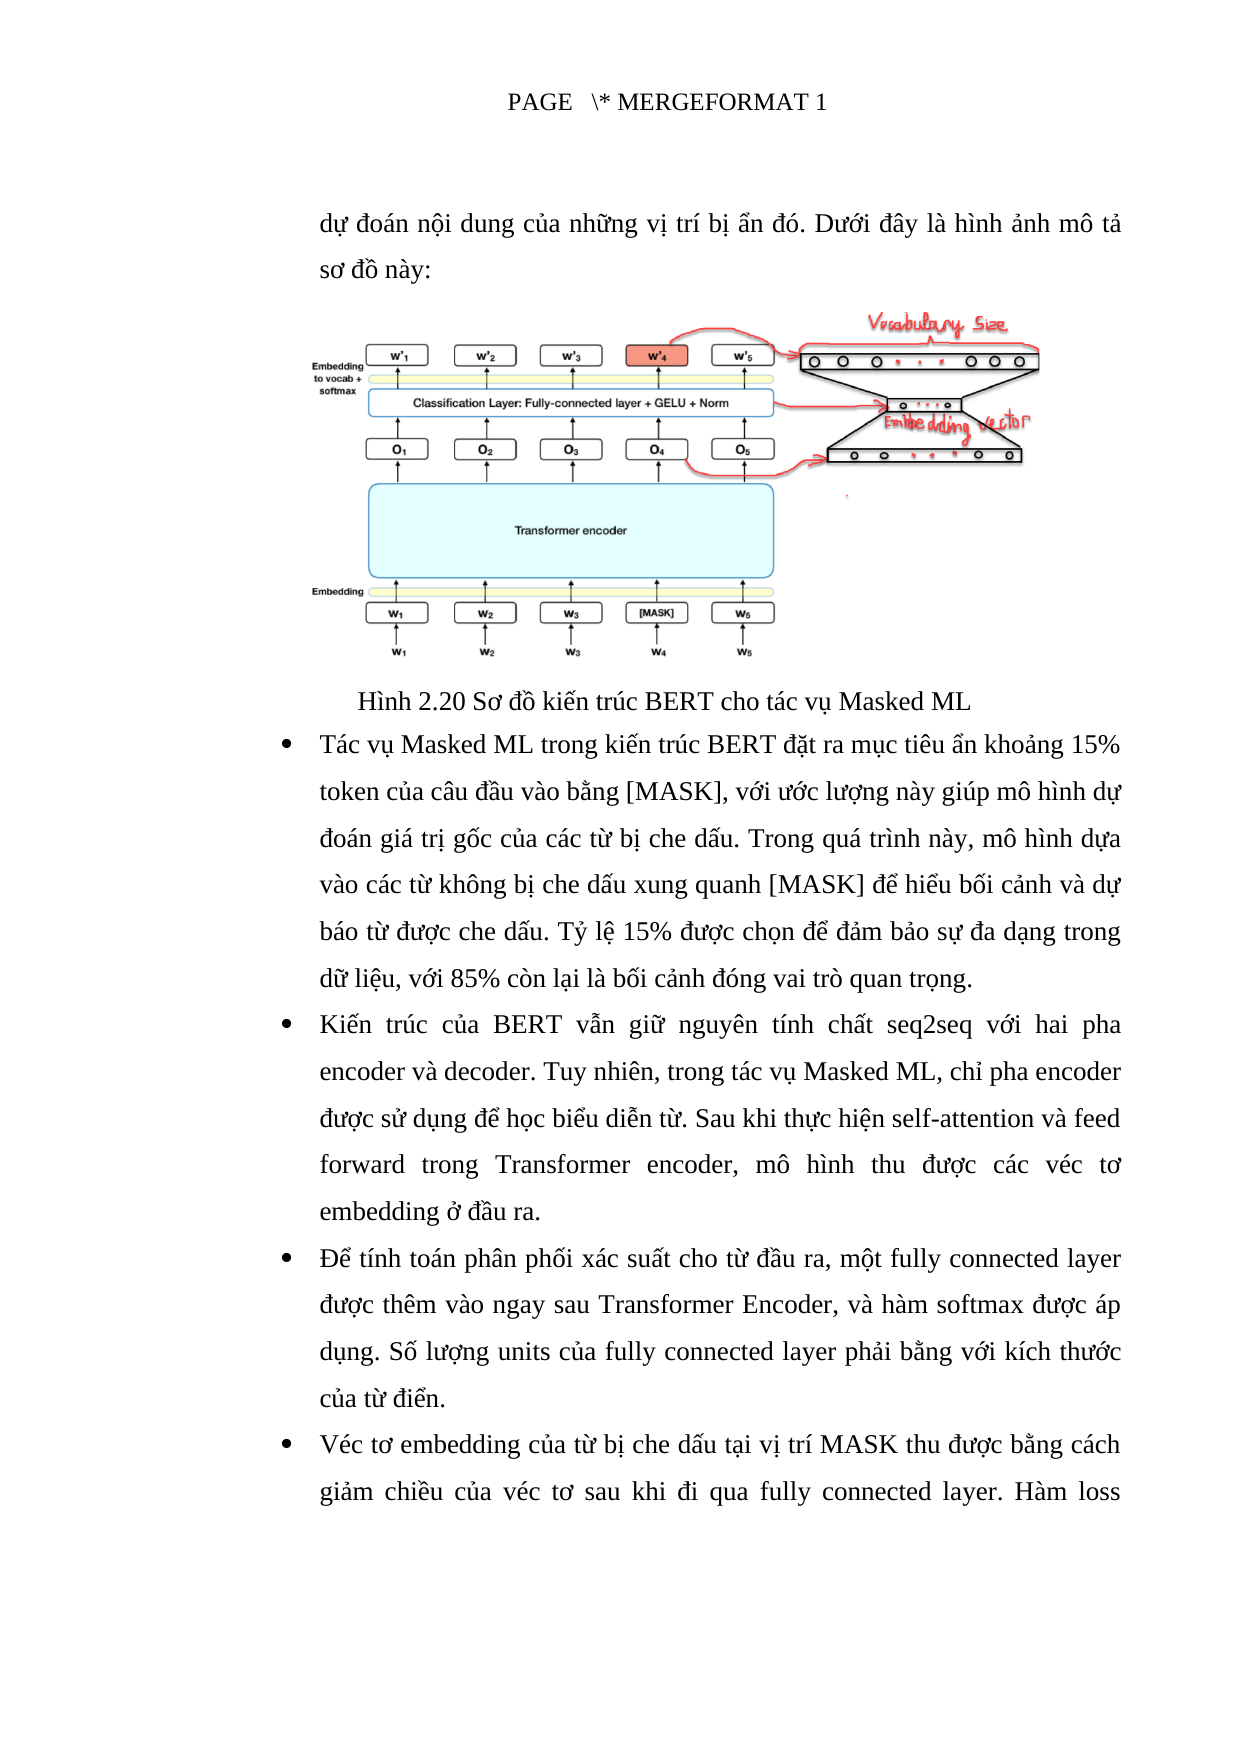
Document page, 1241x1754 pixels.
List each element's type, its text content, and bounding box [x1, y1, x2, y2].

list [282, 1429, 1122, 1507]
text Hình 2.20 Sơ đồ kiến trúc BERT cho tác vụ Masked ML [207, 685, 1122, 716]
picture [289, 312, 1040, 673]
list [282, 207, 1122, 284]
list Kiến trúc của BERT vẫn giữ nguyên tính chất seq2seq với hai pha encoder và decoder. Tuy nhiên, trong tác vụ Masked ML, chỉ pha encoder được sử dụng để học biểu diễn từ. Sau khi thực hiện self-attention và feed forward trong Transformer encoder, mô hình thu được các véc tơ embedding ở đầu ra. [282, 1008, 1122, 1226]
list Tác vụ Masked ML trong kiến trúc BERT đặt ra mục tiêu ẩn khoảng 15% token của câu đầu vào bằng [MASK], với ước lượng này giúp mô hình dự đoán giá trị gốc của các từ bị che dấu. Trong quá trình này, mô hình dựa vào các từ không bị che dấu xung quanh [MASK] để hiểu bối cảnh và dự báo từ được che dấu. Tỷ lệ 15% được chọn để đảm bảo sự đa dạng trong dữ liệu, với 85% còn lại là bối cảnh đóng vai trò quan trọng. [282, 728, 1122, 993]
list Để tính toán phân phối xác suất cho từ đầu ra, một fully connected layer được thêm vào ngay sau Transformer Encoder, và hàm softmax được áp dụng. Số lượng units của fully connected layer phải bằng với kích thước của từ điển. [282, 1242, 1122, 1413]
